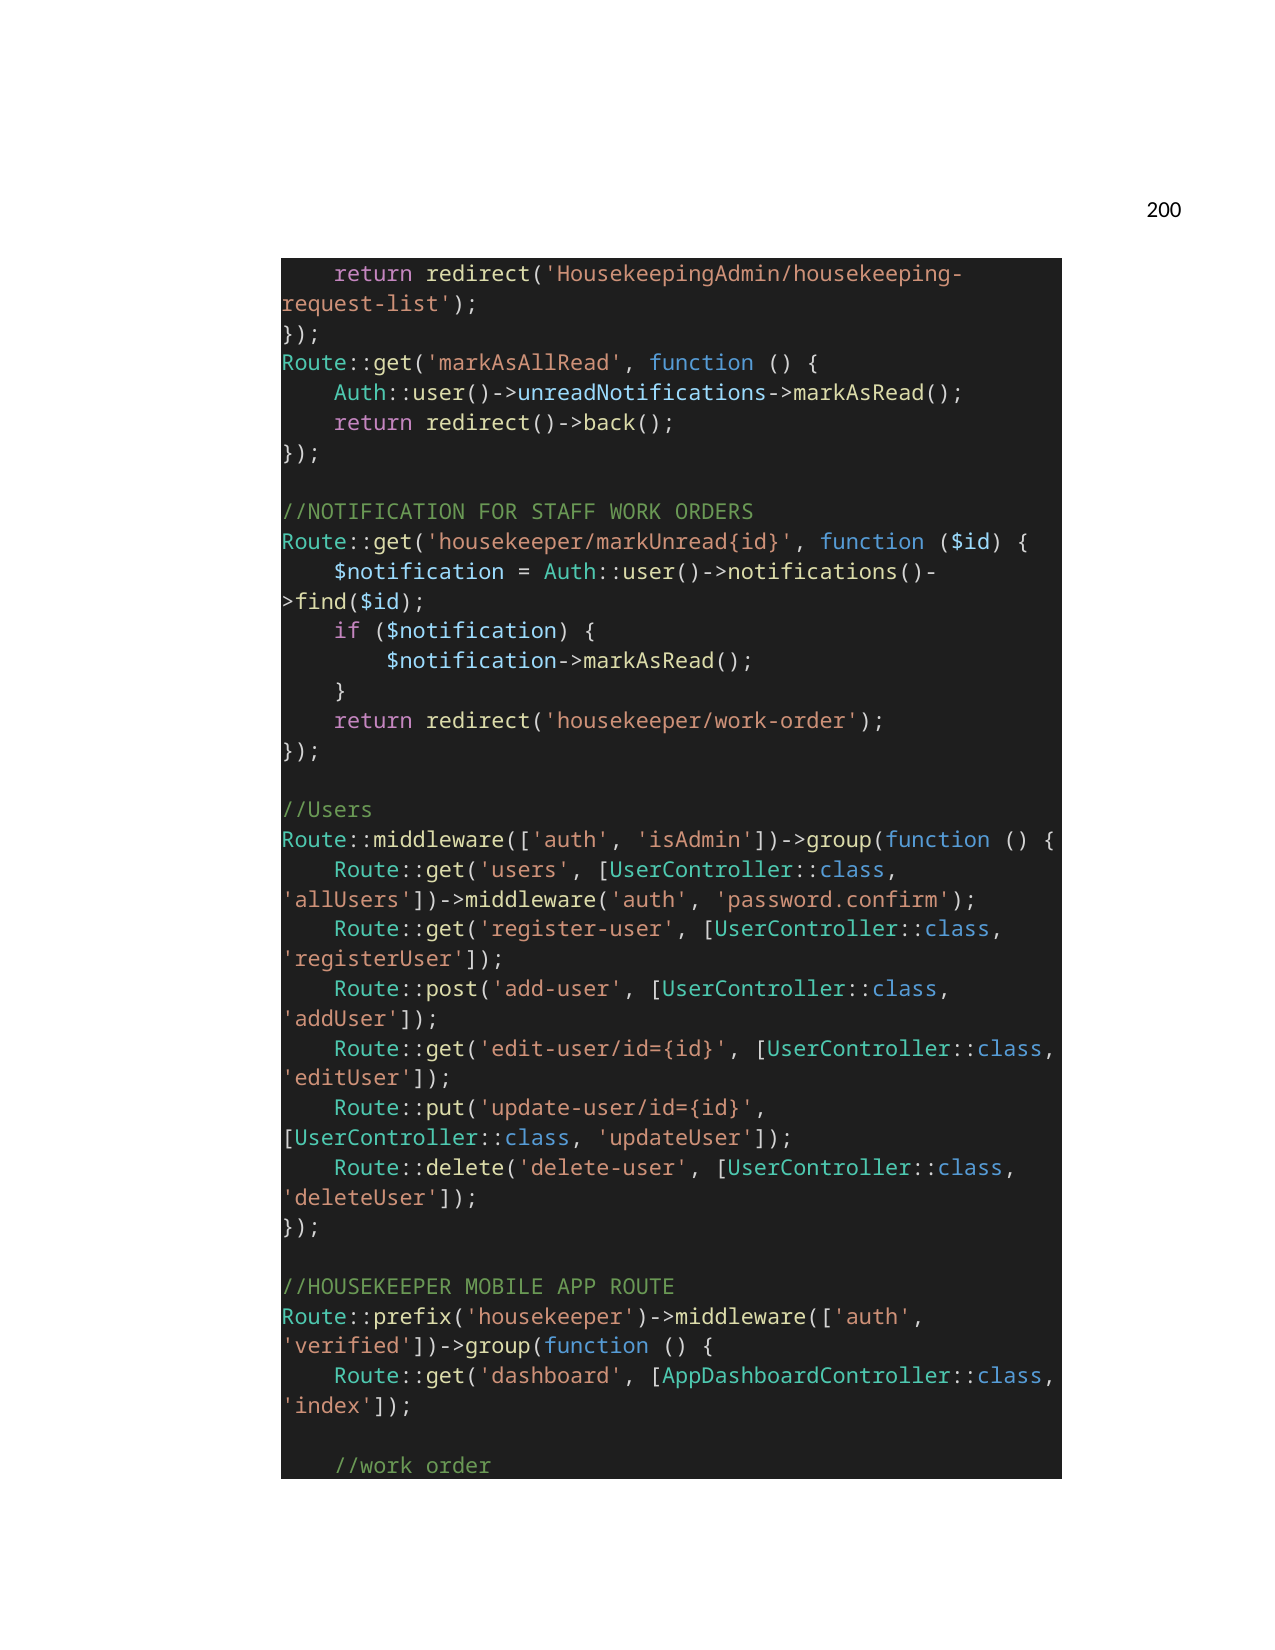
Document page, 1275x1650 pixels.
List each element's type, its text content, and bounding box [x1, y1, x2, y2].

text }); [281, 735, 1062, 764]
text }); [281, 1211, 1062, 1241]
text Route::get('markAsAllRead', function () { [281, 347, 1062, 377]
text }); [281, 318, 1062, 347]
text return redirect()->back(); [281, 407, 1062, 437]
text //work order [281, 1450, 1062, 1479]
text Route::prefix('housekeeper')->middleware(['auth', 'verified'])->group(function () { [281, 1301, 1062, 1360]
text if ($notification) { [281, 616, 1062, 645]
text Route::delete('delete-user', [UserController::class, 'deleteUser']); [281, 1152, 1062, 1211]
text Route::put('update-user/id={id}', [UserController::class, 'updateUser']); [281, 1092, 1062, 1152]
text Route::get('dashboard', [AppDashboardController::class, 'index']); [281, 1360, 1062, 1420]
text Route::get('register-user', [UserController::class, 'registerUser']); [281, 913, 1062, 973]
text $notification->markAsRead(); [281, 645, 1062, 675]
text //HOUSEKEEPER MOBILE APP ROUTE [281, 1271, 1062, 1301]
text Route::get('users', [UserController::class, 'allUsers'])->middleware('auth', 'password.confirm'); [281, 854, 1062, 913]
text Auth::user()->unreadNotifications->markAsRead(); [281, 377, 1062, 407]
text Route::get('housekeeper/markUnread{id}', function ($id) { [281, 526, 1062, 556]
text } [281, 675, 1062, 705]
text return redirect('HousekeepingAdmin/housekeeping-request-list'); [281, 258, 1062, 318]
text Route::post('add-user', [UserController::class, 'addUser']); [281, 973, 1062, 1033]
text }); [281, 437, 1062, 467]
text return redirect('housekeeper/work-order'); [281, 705, 1062, 735]
text //NOTIFICATION FOR STAFF WORK ORDERS [281, 496, 1062, 526]
text Route::middleware(['auth', 'isAdmin'])->group(function () { [281, 824, 1062, 854]
text $notification = Auth::user()->notifications()->find($id); [281, 556, 1062, 616]
text Route::get('edit-user/id={id}', [UserController::class, 'editUser']); [281, 1033, 1062, 1092]
text //Users [281, 794, 1062, 824]
